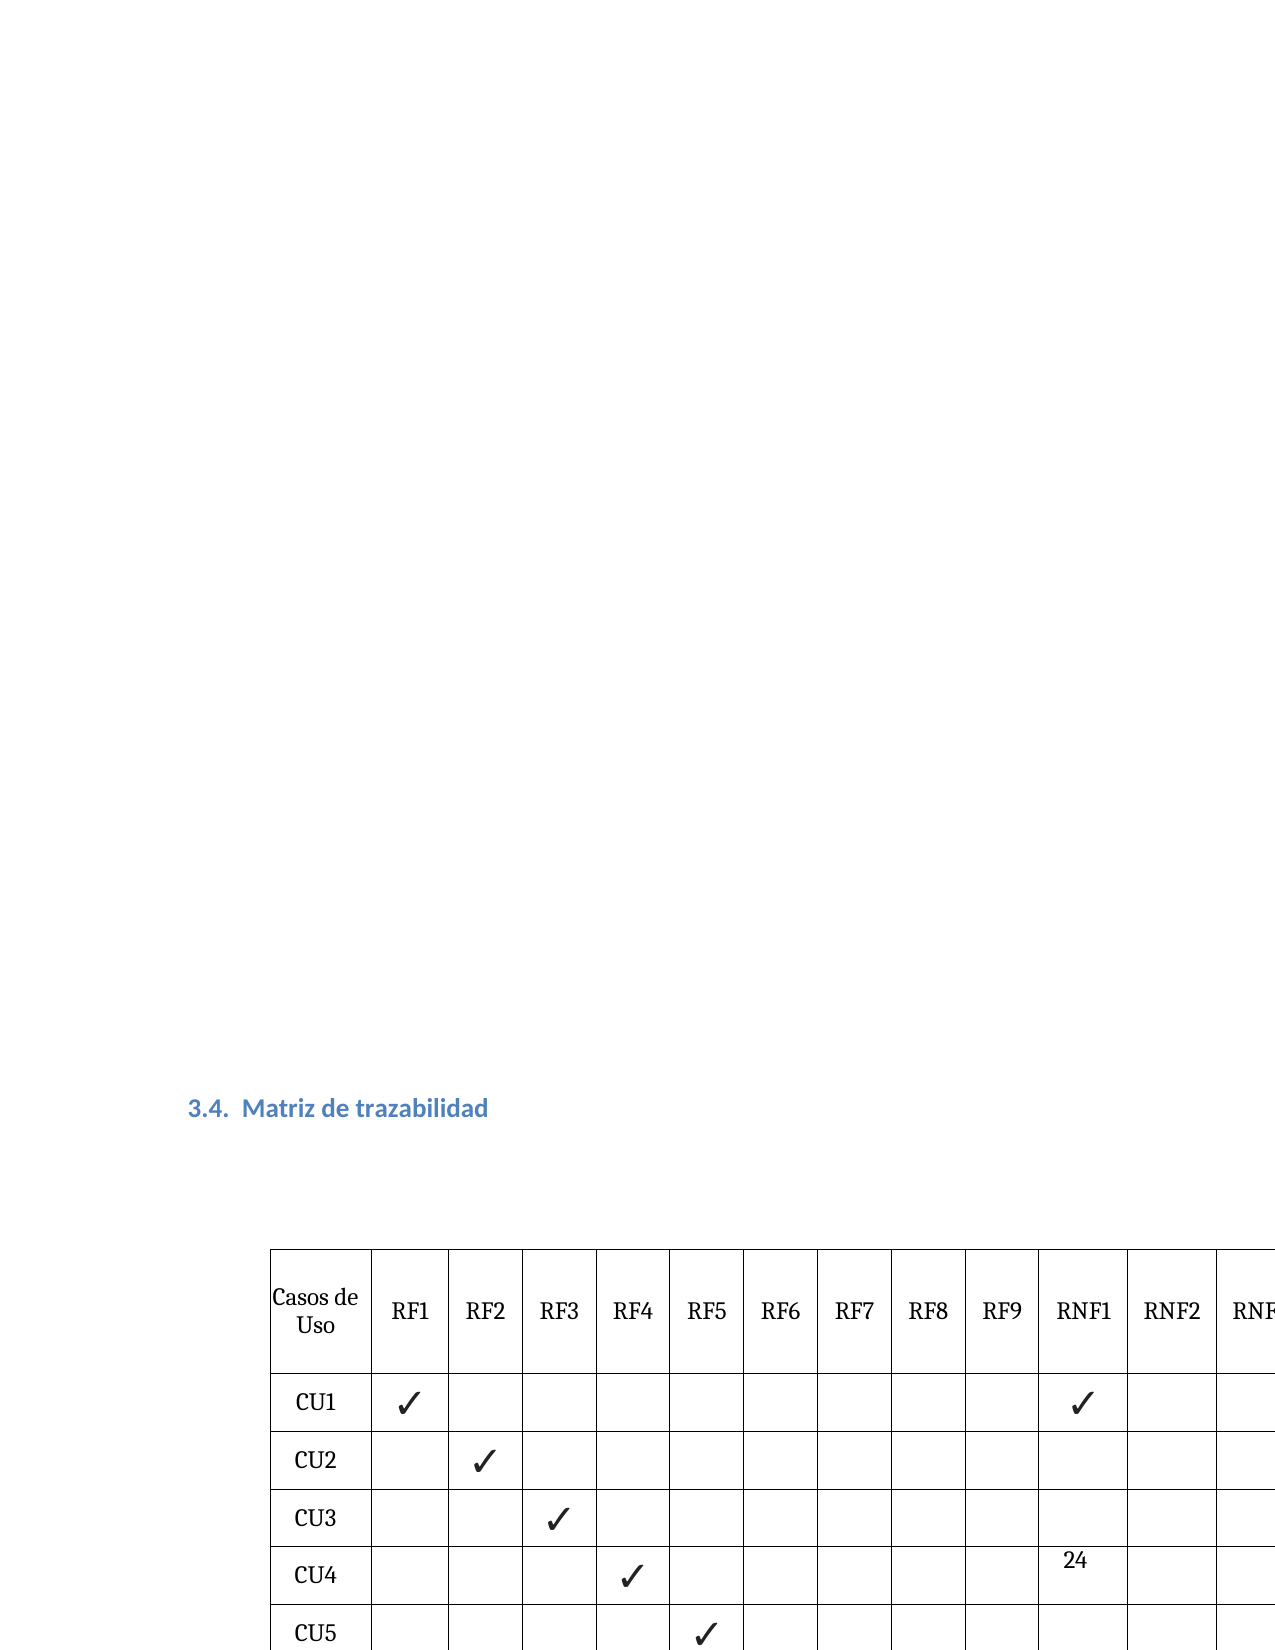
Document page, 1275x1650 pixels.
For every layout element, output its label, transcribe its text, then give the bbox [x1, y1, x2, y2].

subtitle 3.4. Matriz de trazabilidad [187, 1091, 1087, 1124]
